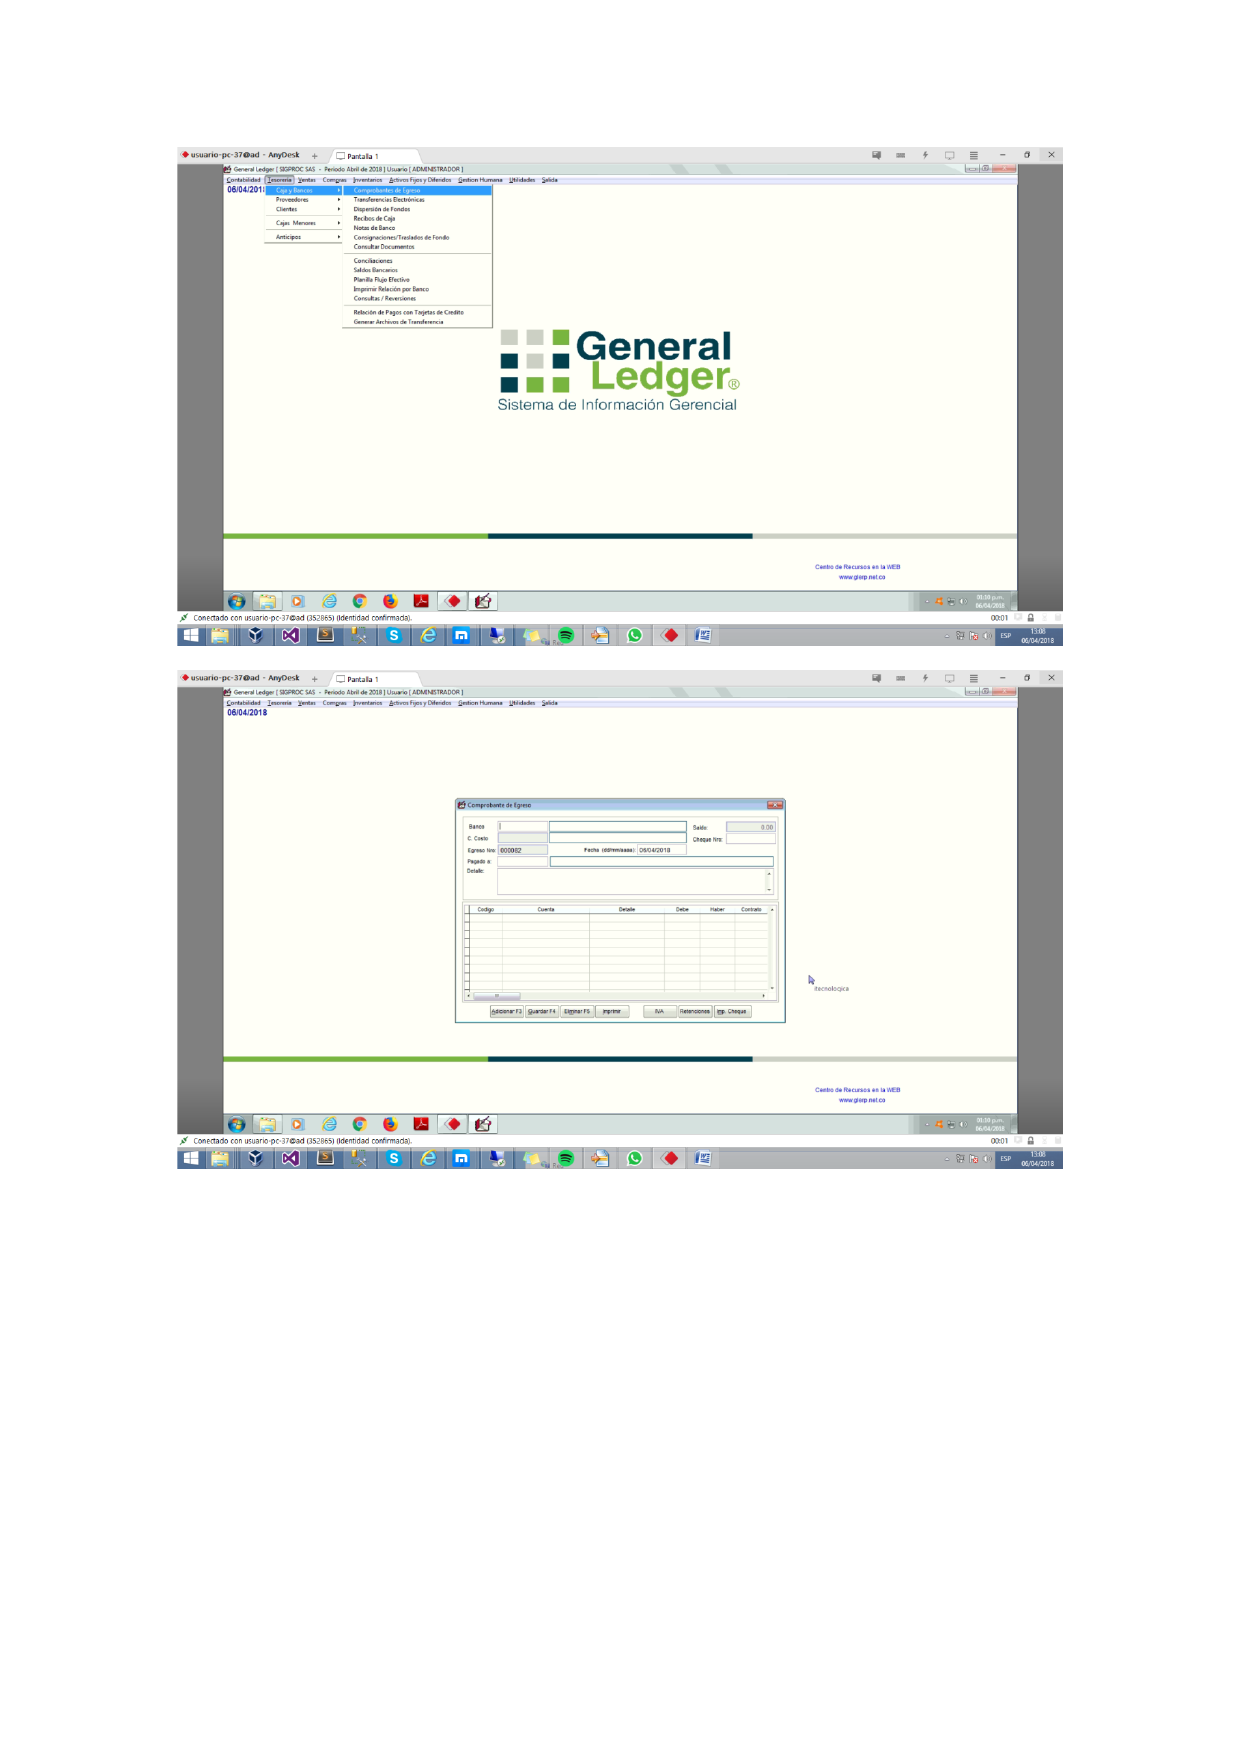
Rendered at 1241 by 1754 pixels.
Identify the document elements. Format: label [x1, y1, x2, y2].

picture [177, 670, 1063, 1169]
picture [177, 147, 1063, 646]
